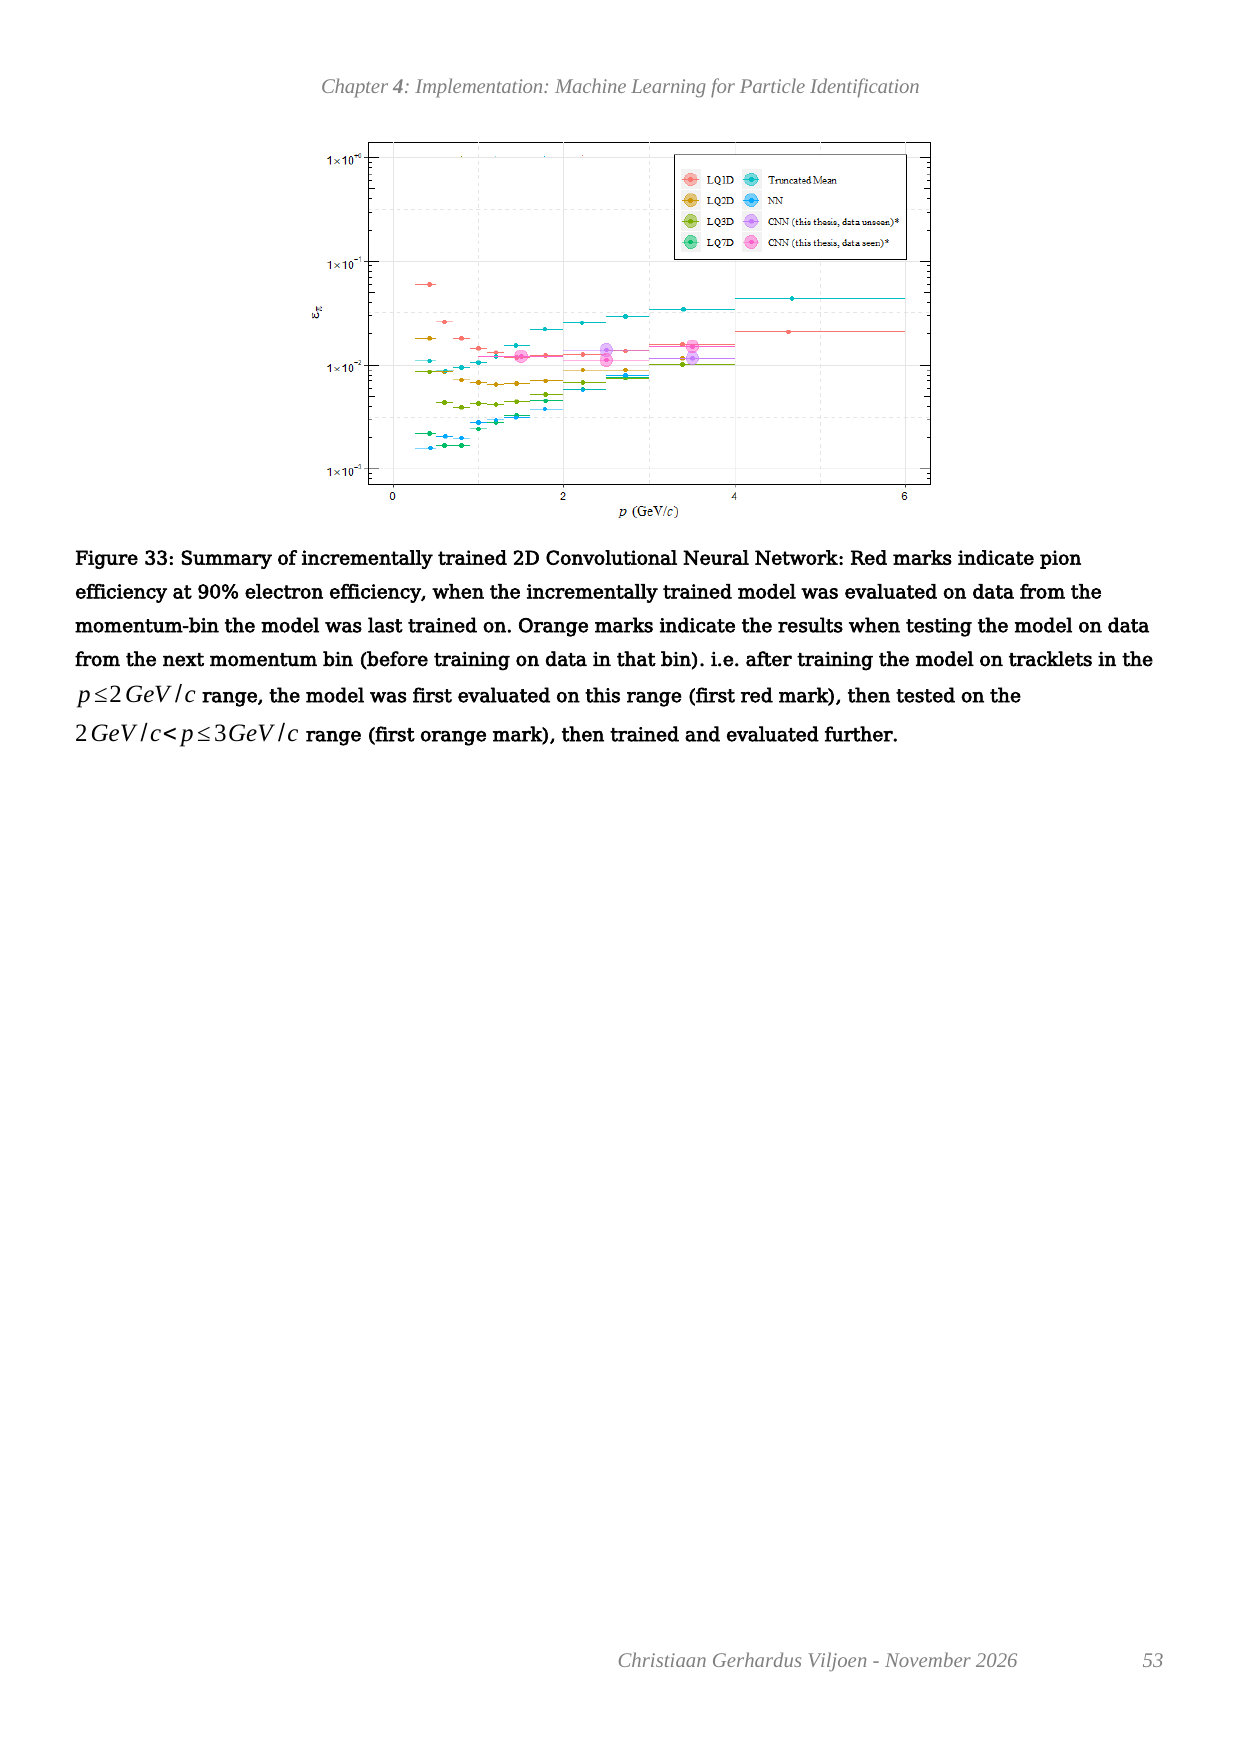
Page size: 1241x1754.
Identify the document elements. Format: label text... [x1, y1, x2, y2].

picture [303, 135, 937, 527]
text Figure 33: Summary of incrementally trained 2D Convolutional Neural Network: Red marks indicate pion efficiency at 90% electron efficiency, when the incrementally trained model was evaluated on data from the momentum-bin the model was last trained on. Orange marks indicate the results when testing the model on data from the next momentum bin (before training on data in that bin). i.e. after training the model on tracklets in the range, the model was first evaluated on this range (first red mark), then tested on the range (first orange mark), then trained and evaluated further. [75, 546, 1165, 747]
